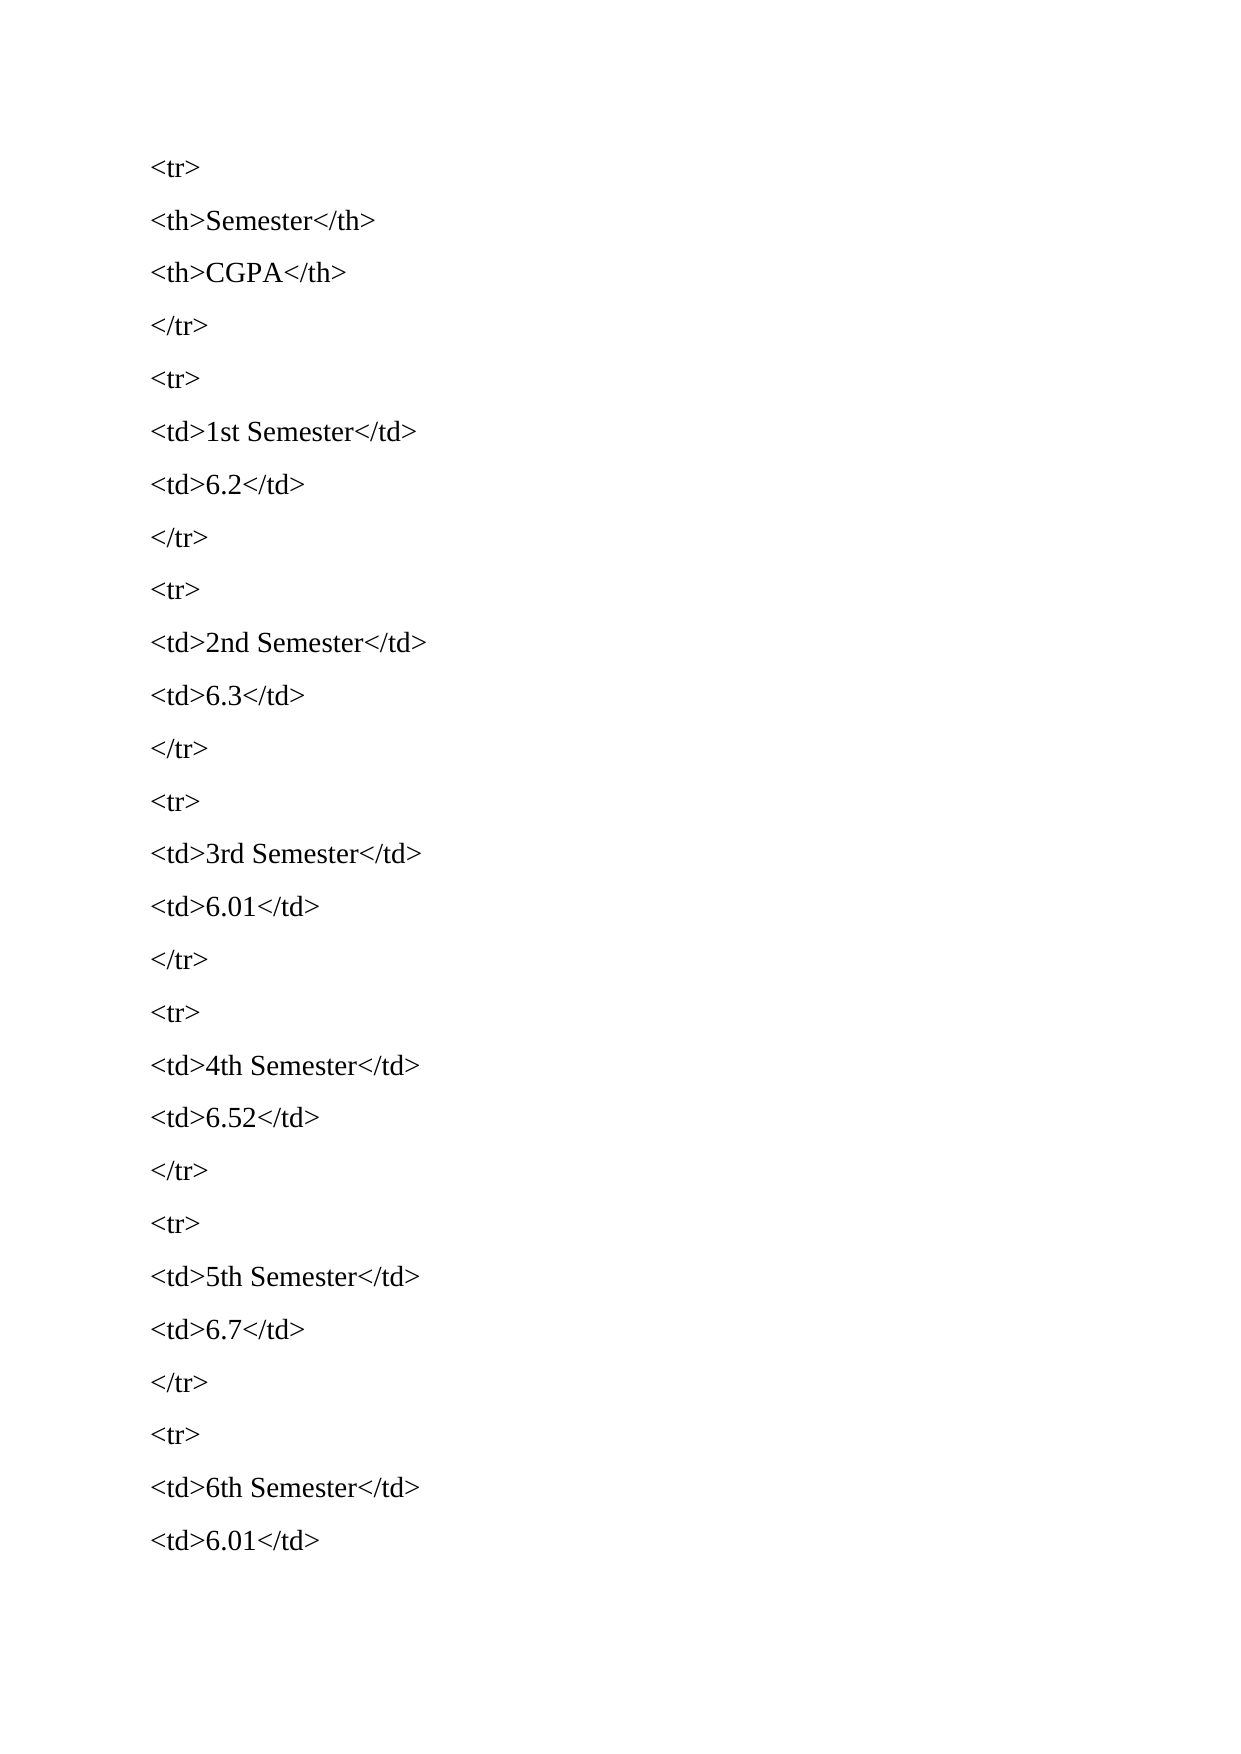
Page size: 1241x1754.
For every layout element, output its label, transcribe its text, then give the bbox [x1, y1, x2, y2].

text </tr> [150, 308, 1090, 342]
text <td>6.52</td> [150, 1101, 1090, 1134]
text <td>6.01</td> [150, 889, 1090, 923]
text <td>6.01</td> [150, 1523, 1090, 1557]
text <tr> [150, 150, 1090, 183]
text <th>CGPA</th> [150, 256, 1090, 289]
text <td>1st Semester</td> [150, 414, 1090, 448]
text <td>5th Semester</td> [150, 1259, 1090, 1293]
text <td>6th Semester</td> [150, 1470, 1090, 1504]
text <td>2nd Semester</td> [150, 625, 1090, 659]
text <tr> [150, 784, 1090, 817]
text <td>3rd Semester</td> [150, 837, 1090, 870]
text <tr> [150, 572, 1090, 606]
text </tr> [150, 942, 1090, 976]
text </tr> [150, 1365, 1090, 1398]
text <td>6.2</td> [150, 467, 1090, 500]
text <tr> [150, 1417, 1090, 1451]
text </tr> [150, 520, 1090, 553]
text <td>4th Semester</td> [150, 1048, 1090, 1081]
text <tr> [150, 361, 1090, 395]
text </tr> [150, 731, 1090, 764]
text </tr> [150, 1153, 1090, 1187]
text <tr> [150, 995, 1090, 1028]
text <td>6.7</td> [150, 1312, 1090, 1345]
text <th>Semester</th> [150, 203, 1090, 236]
text <td>6.3</td> [150, 678, 1090, 712]
text <tr> [150, 1206, 1090, 1240]
